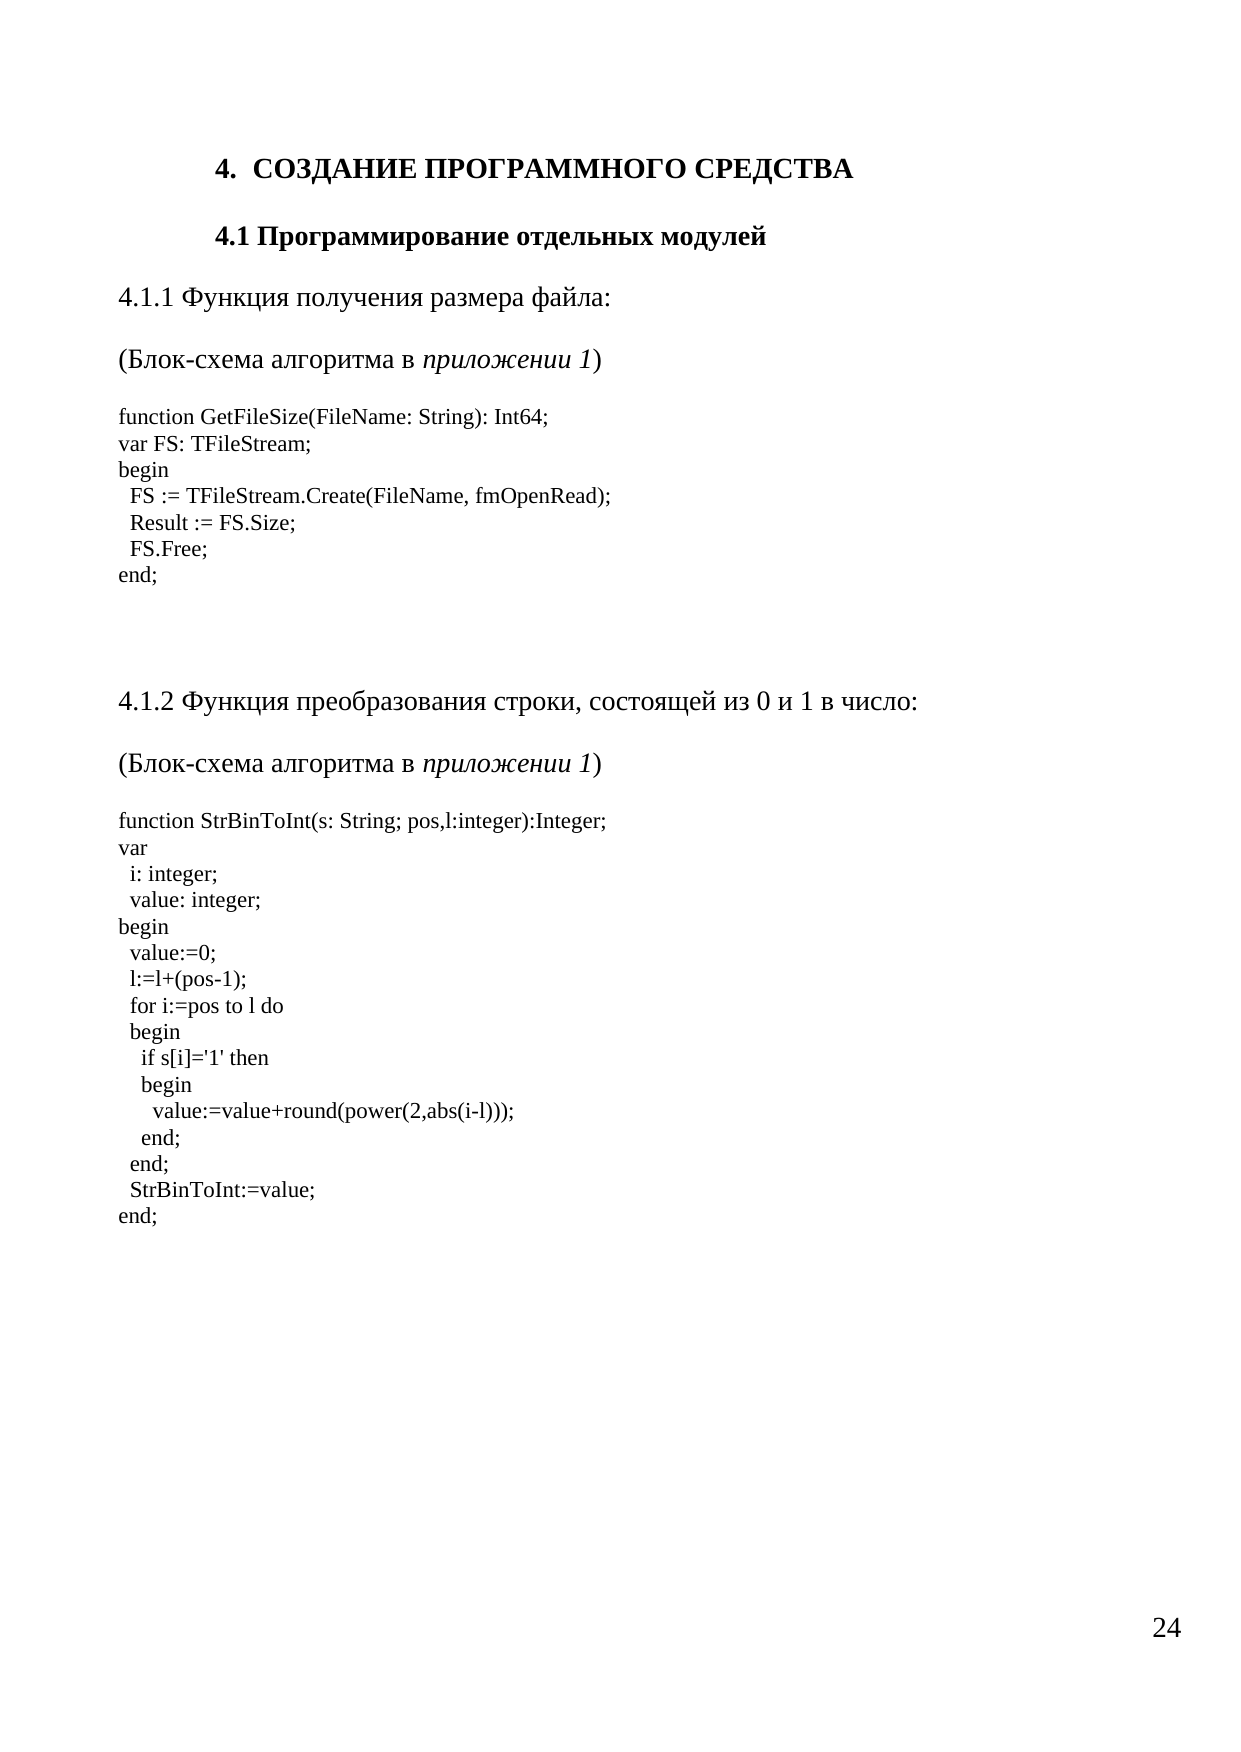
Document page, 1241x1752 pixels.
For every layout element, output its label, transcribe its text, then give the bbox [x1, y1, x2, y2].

text i: integer; [118, 860, 1181, 886]
list СОЗДАНИЕ ПРОГРАММНОГО СРЕДСТВА [215, 152, 1181, 185]
text end; [118, 1123, 1181, 1150]
text 4.1.2 Функция преобразования строки, состоящей из 0 и 1 в число: [118, 684, 1181, 717]
text (Блок-схема алгоритма в приложении 1) [118, 746, 1181, 778]
text function GetFileSize(FileName: String): Int64; [118, 403, 1181, 430]
text Result := FS.Size; [118, 509, 1181, 535]
text begin [118, 1018, 1181, 1044]
text l:=l+(pos-1); [118, 965, 1181, 992]
text end; [118, 1150, 1181, 1176]
text FS.Free; [118, 535, 1181, 562]
text var FS: TFileStream; [118, 430, 1181, 456]
text FS := TFileStream.Create(FileName, fmOpenRead); [118, 482, 1181, 509]
text value:=value+round(power(2,abs(i-l))); [118, 1097, 1181, 1123]
text end; [118, 562, 1181, 588]
text 4.1 Программирование отдельных модулей [215, 219, 1181, 251]
text 4.1.1 Функция получения размера файла: [118, 280, 1181, 313]
text var [118, 834, 1181, 860]
text StrBinToInt:=value; [118, 1176, 1181, 1203]
text value:=0; [118, 939, 1181, 965]
text value: integer; [118, 886, 1181, 913]
text begin [118, 456, 1181, 482]
text for i:=pos to l do [118, 992, 1181, 1018]
text if s[i]='1' then [118, 1044, 1181, 1071]
text function StrBinToInt(s: String; pos,l:integer):Integer; [118, 807, 1181, 834]
text begin [118, 1071, 1181, 1097]
text end; [118, 1203, 1181, 1229]
text (Блок-схема алгоритма в приложении 1) [118, 342, 1181, 374]
text begin [118, 913, 1181, 939]
